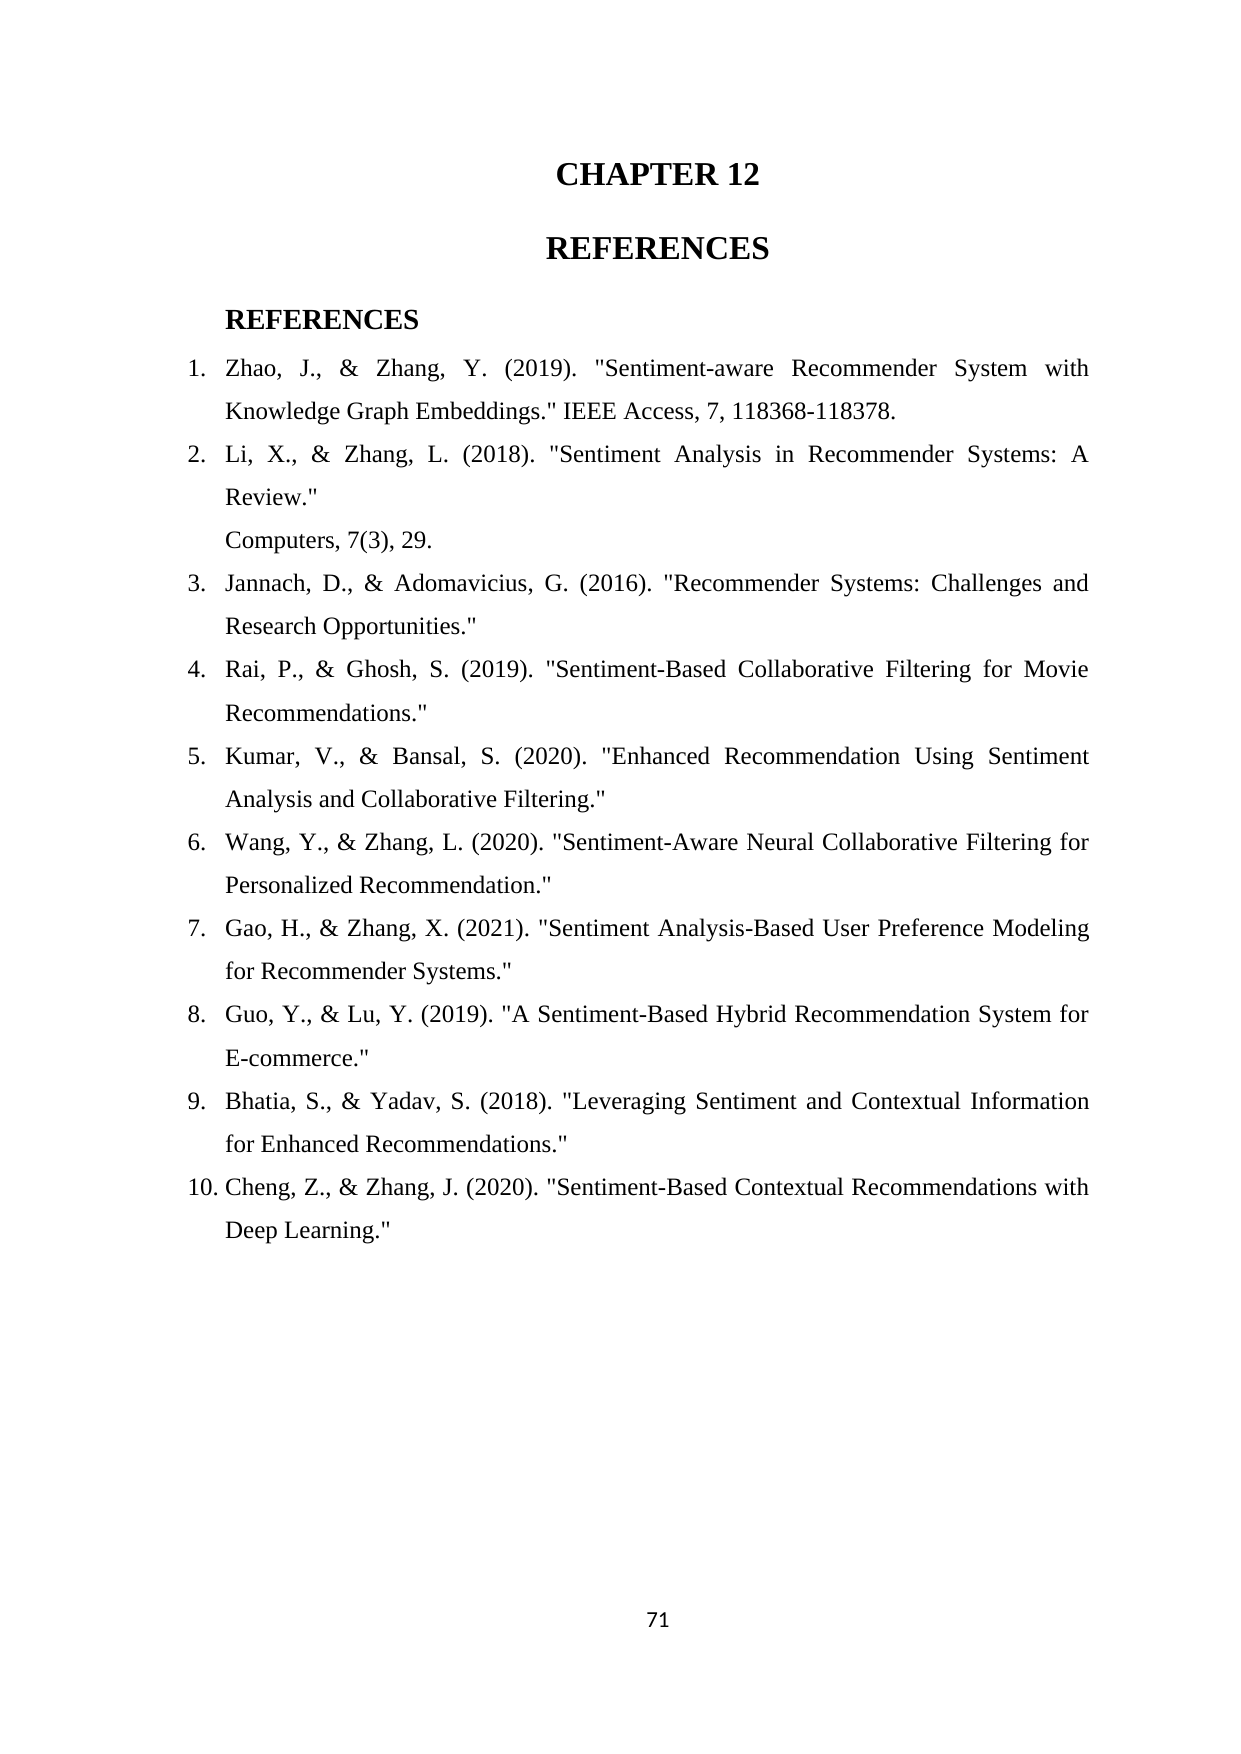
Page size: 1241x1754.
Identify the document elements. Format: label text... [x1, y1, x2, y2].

subtitle REFERENCES [225, 228, 1090, 267]
list Zhao, J., & Zhang, Y. (2019). "Sentiment-aware Recommender System with Knowledge Graph Embeddings." IEEE Access, 7, 118368-118378. [187, 353, 1090, 424]
list Rai, P., & Ghosh, S. (2019). "Sentiment-Based Collaborative Filtering for Movie Recommendations." [187, 654, 1090, 726]
subtitle CHAPTER 12 [225, 154, 1090, 192]
list Wang, Y., & Zhang, L. (2020). "Sentiment-Aware Neural Collaborative Filtering for Personalized Recommendation." [187, 827, 1090, 899]
list Bhatia, S., & Yadav, S. (2018). "Leveraging Sentiment and Contextual Information for Enhanced Recommendations." [187, 1086, 1090, 1158]
list Kumar, V., & Bansal, S. (2020). "Enhanced Recommendation Using Sentiment Analysis and Collaborative Filtering." [187, 741, 1090, 813]
list Li, X., & Zhang, L. (2018). "Sentiment Analysis in Recommender Systems: A Review." [187, 439, 1090, 511]
text REFERENCES [225, 302, 1090, 336]
list Guo, Y., & Lu, Y. (2019). "A Sentiment-Based Hybrid Recommendation System for E-commerce." [187, 999, 1090, 1071]
list Gao, H., & Zhang, X. (2021). "Sentiment Analysis-Based User Preference Modeling for Recommender Systems." [187, 913, 1090, 985]
list Computers, 7(3), 29. [225, 525, 1090, 554]
list Jannach, D., & Adomavicius, G. (2016). "Recommender Systems: Challenges and Research Opportunities." [187, 568, 1090, 640]
list Cheng, Z., & Zhang, J. (2020). "Sentiment-Based Contextual Recommendations with Deep Learning." [187, 1172, 1090, 1244]
